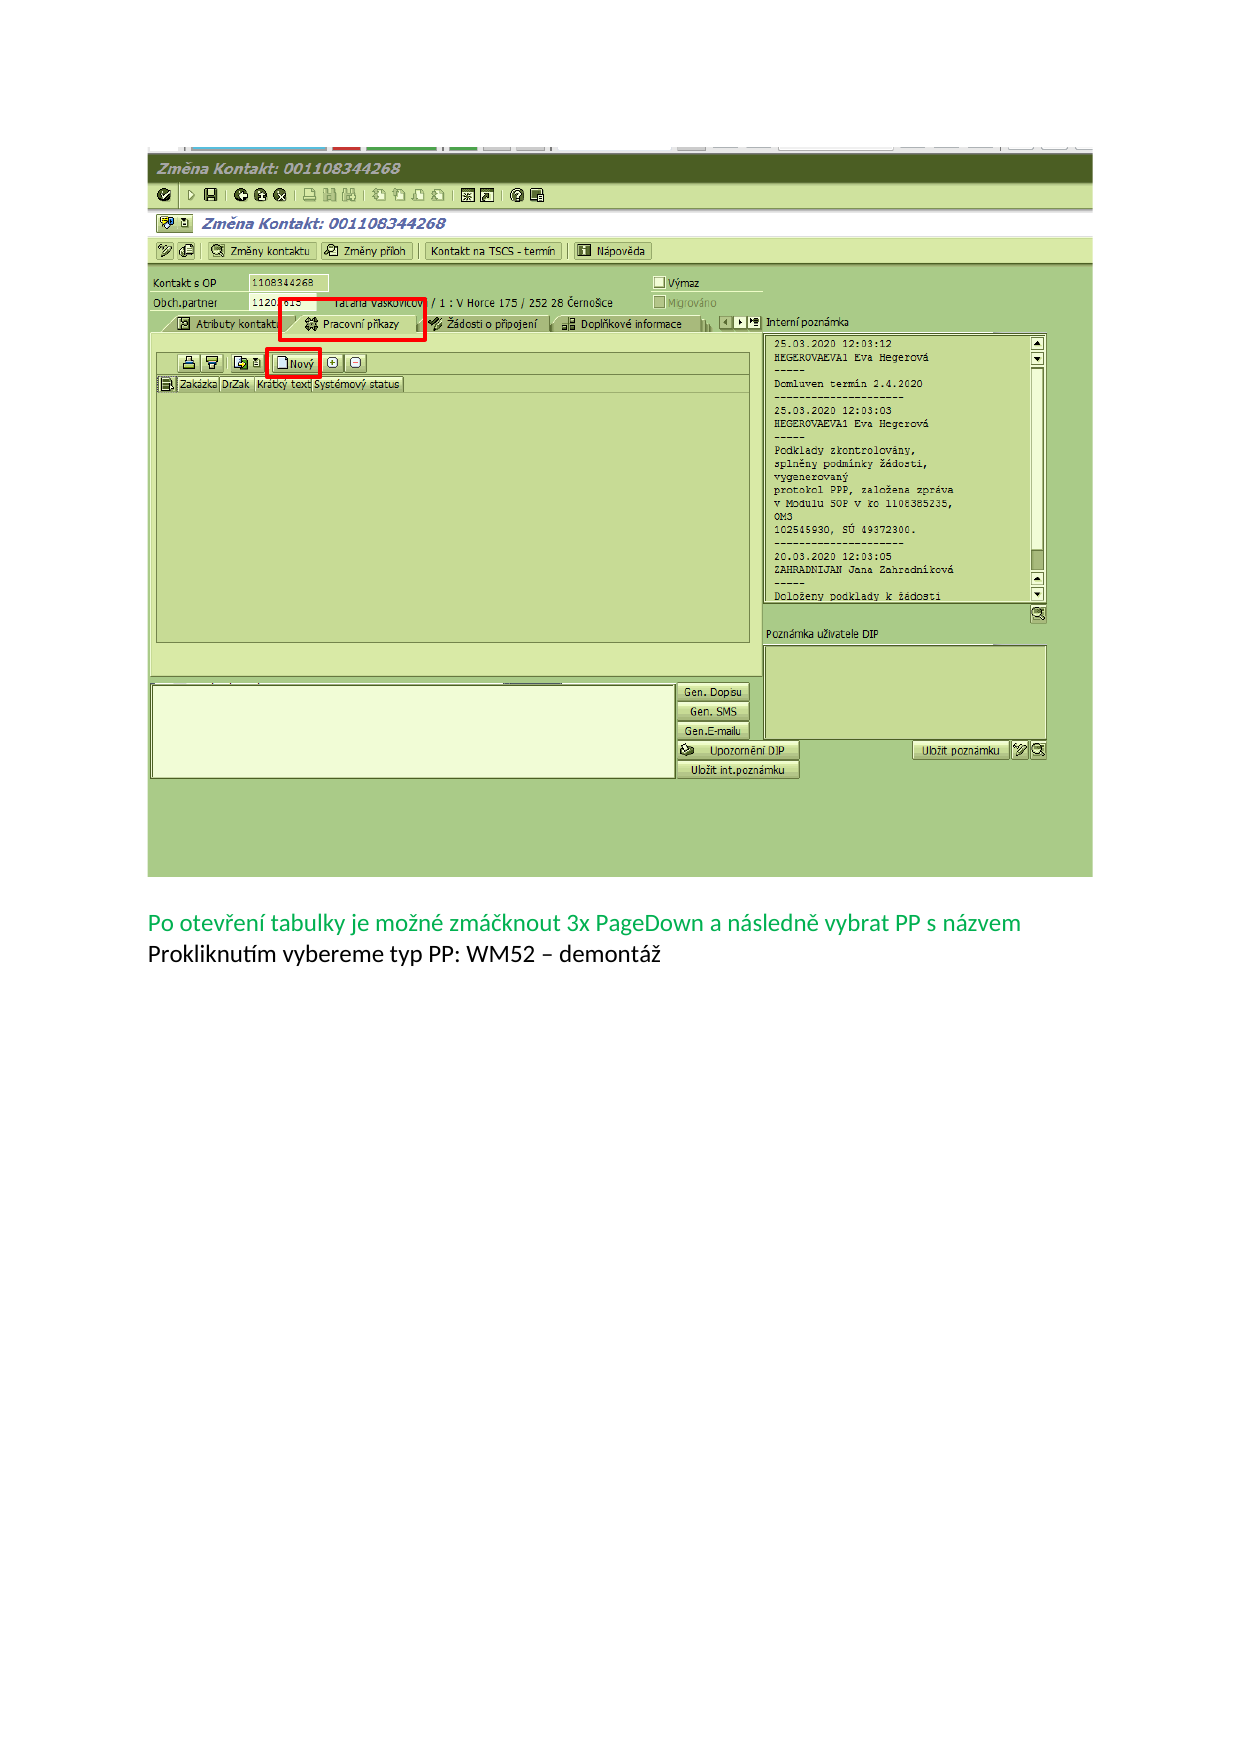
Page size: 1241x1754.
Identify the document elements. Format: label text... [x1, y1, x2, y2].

picture [147, 147, 1093, 877]
text Po otevření tabulky je možné zmáčknout 3x PageDown a následně vybrat PP s názvem [148, 907, 1093, 938]
text Prokliknutím vybereme typ PP: WM52 – demontáž [148, 938, 1093, 968]
